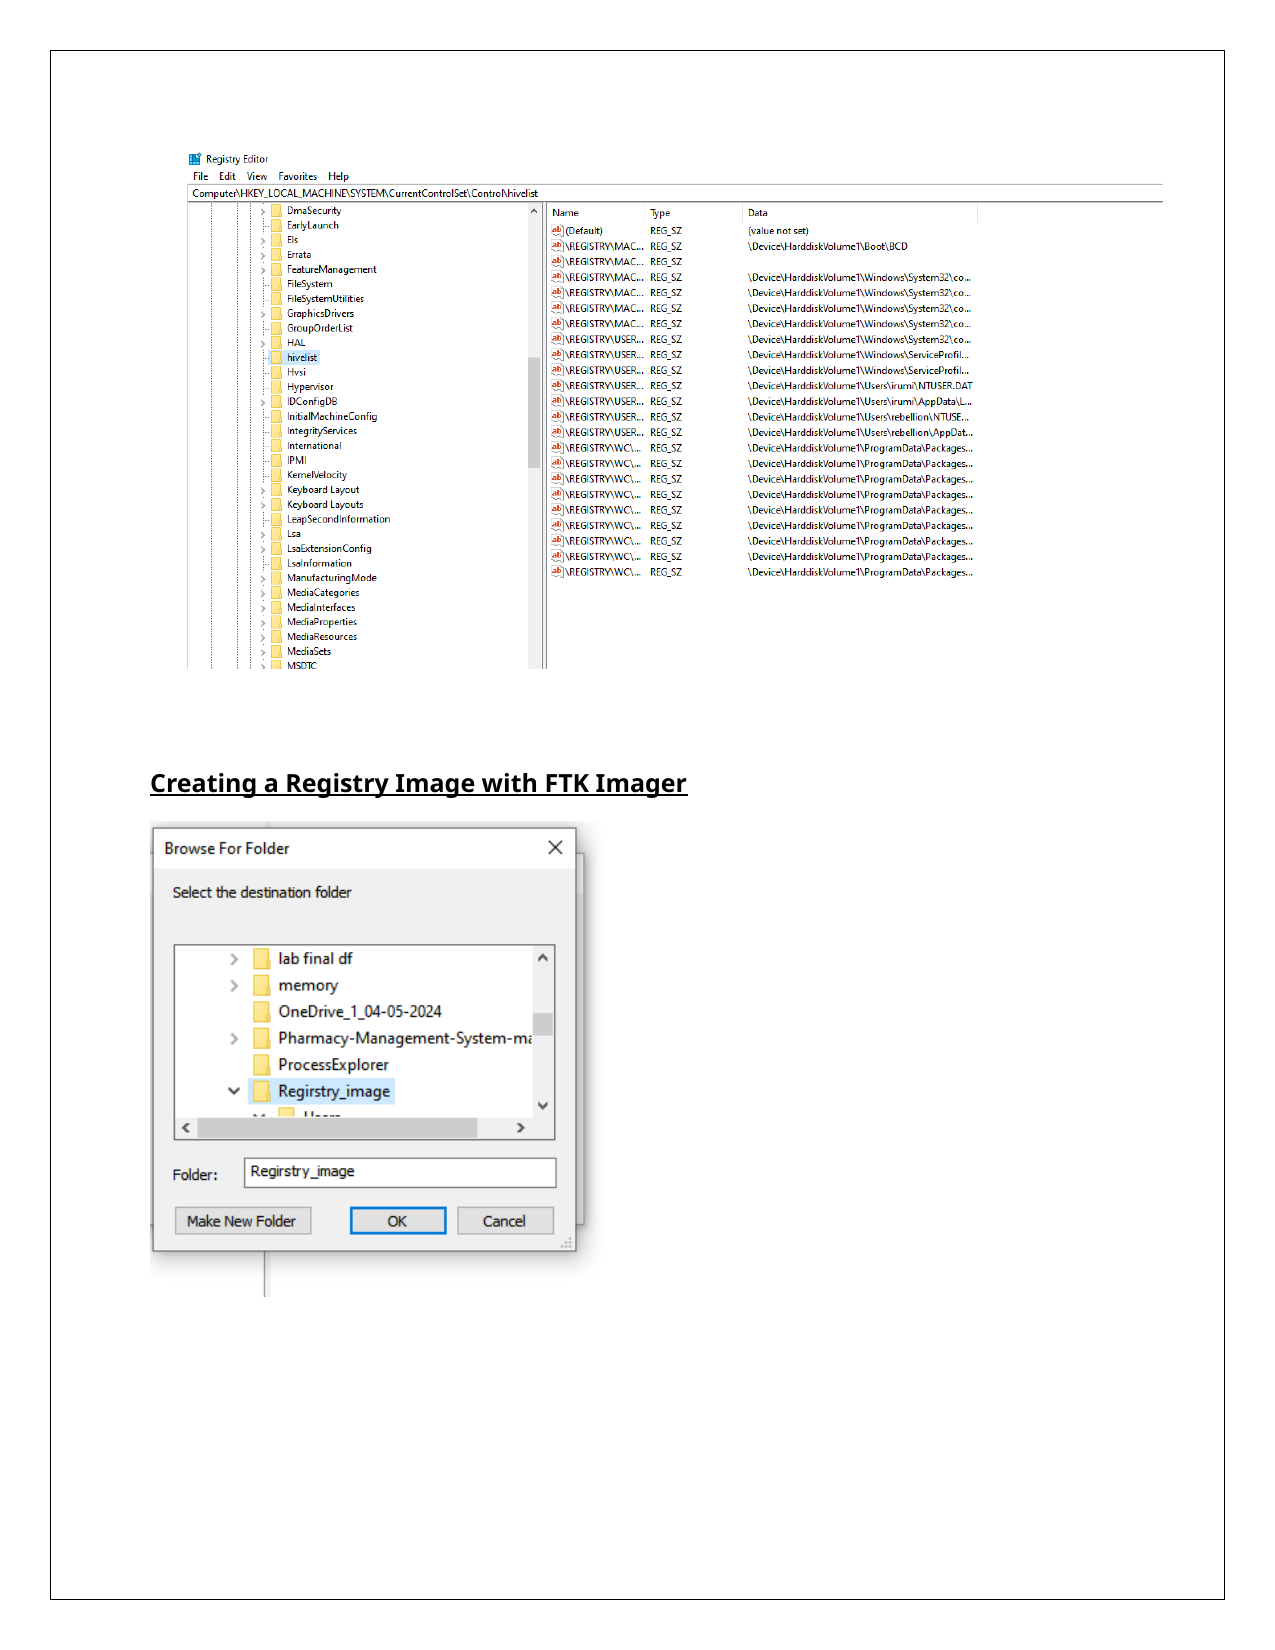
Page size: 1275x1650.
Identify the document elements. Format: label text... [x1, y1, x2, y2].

picture [187, 150, 1163, 669]
picture [150, 821, 655, 1297]
text Creating a Registry Image with FTK Imager [150, 766, 1125, 799]
